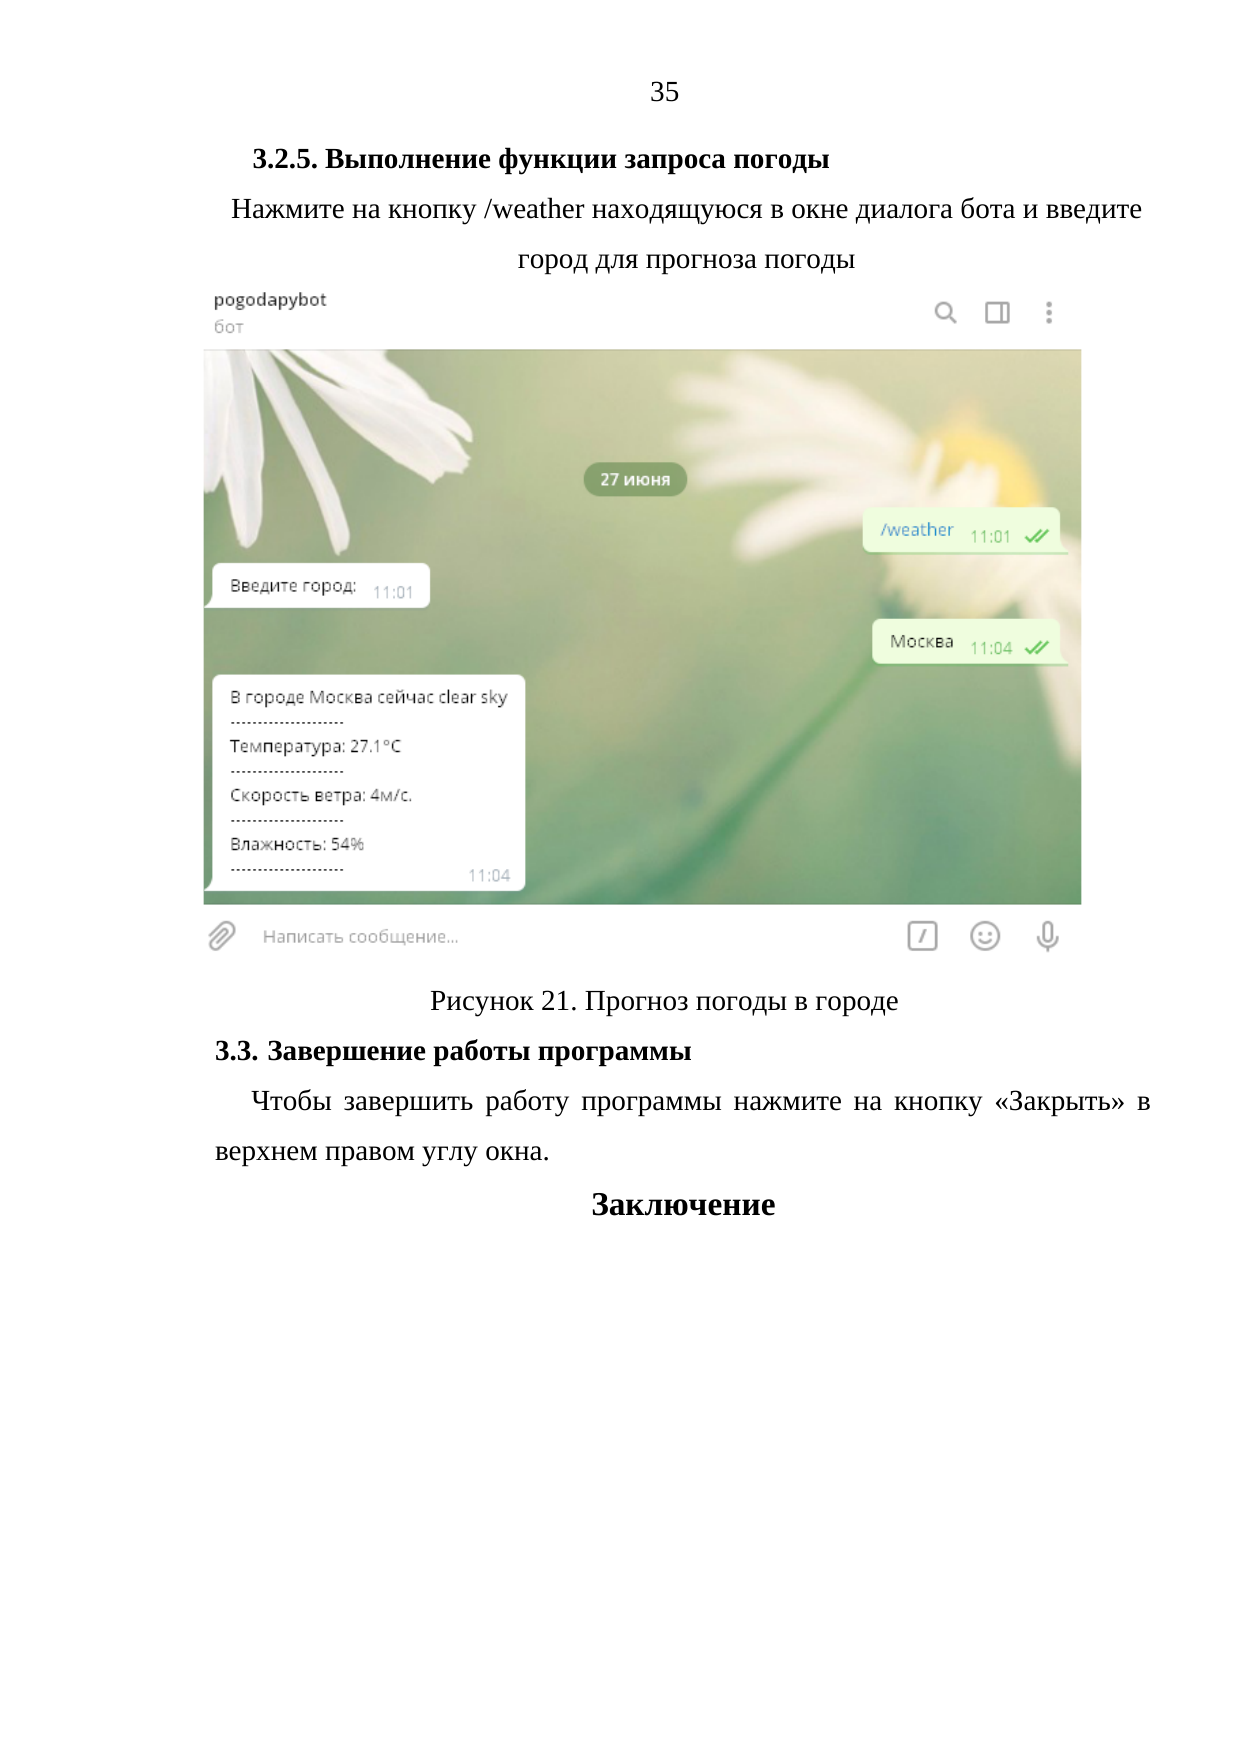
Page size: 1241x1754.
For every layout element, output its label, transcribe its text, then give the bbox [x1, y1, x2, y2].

list Выполнение функции запроса погоды [252, 141, 1152, 174]
picture [203, 291, 1082, 966]
list Завершение работы программы [215, 1033, 1152, 1066]
text Нажмите на кнопку /weather находящуюся в окне диалога бота и введите город для прогноза погоды [222, 191, 1152, 275]
subtitle Заключение [215, 1184, 1152, 1222]
text Рисунок 21. Прогноз погоды в городе [177, 983, 1152, 1016]
text Чтобы завершить работу программы нажмите на кнопку «Закрыть» в верхнем правом углу окна. [215, 1083, 1152, 1167]
